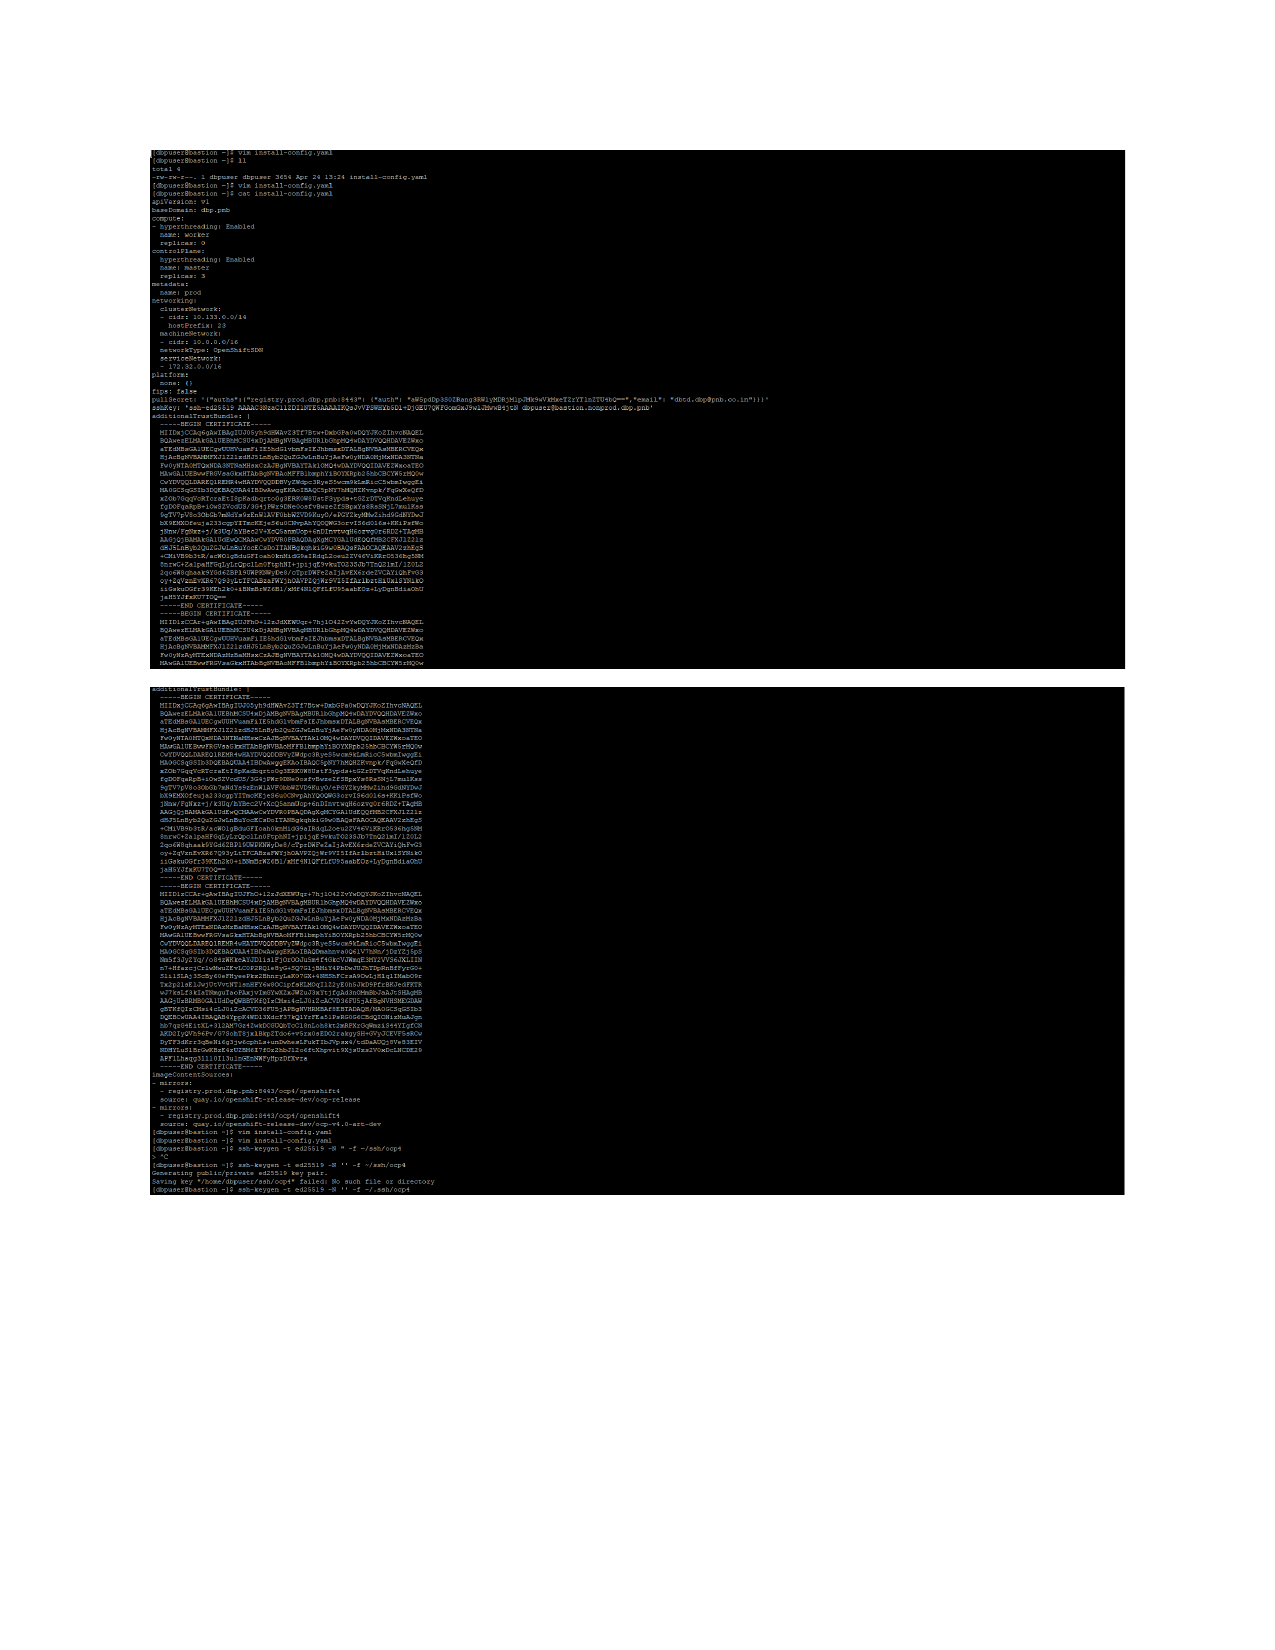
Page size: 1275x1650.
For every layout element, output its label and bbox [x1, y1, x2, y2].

picture [150, 150, 1125, 669]
picture [150, 687, 1125, 1195]
